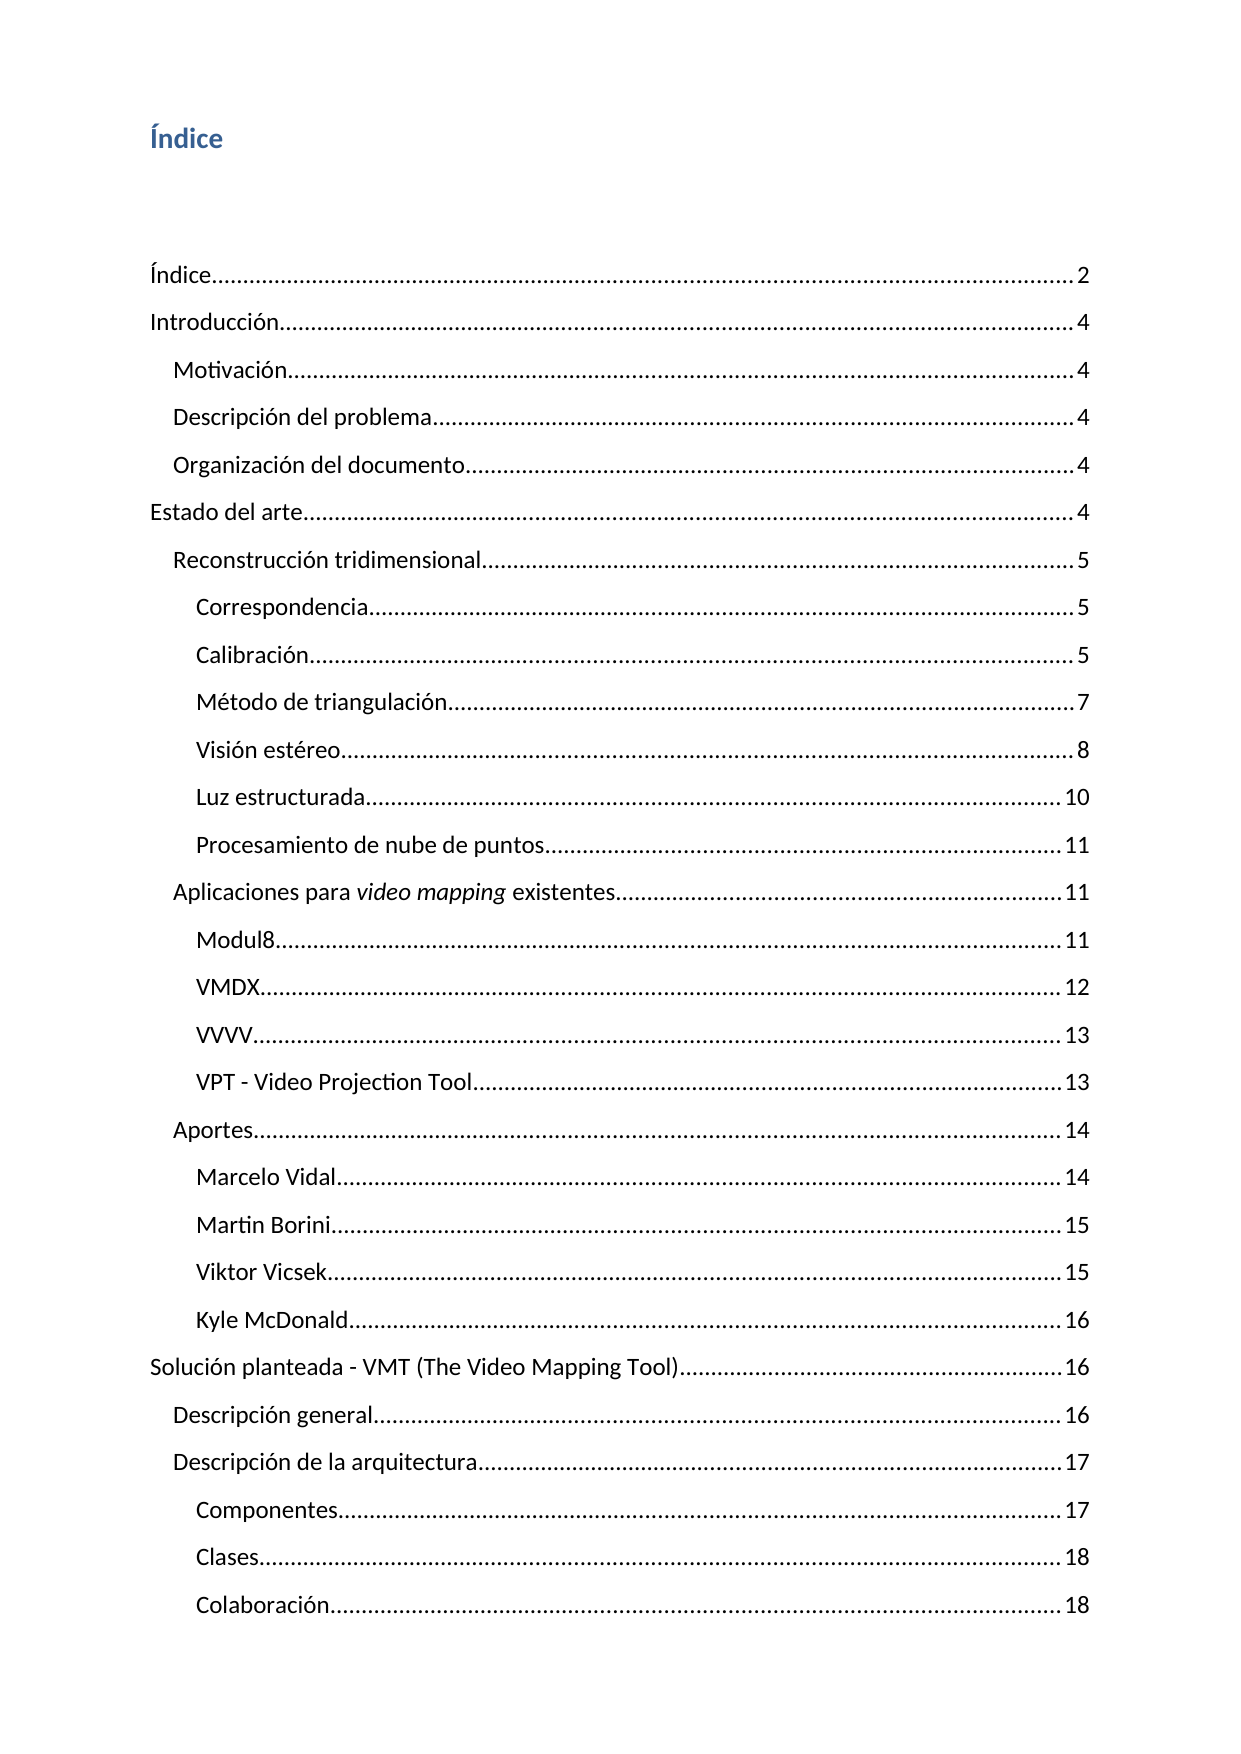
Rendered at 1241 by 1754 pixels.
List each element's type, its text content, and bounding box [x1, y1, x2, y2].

subtitle Índice [150, 120, 1090, 156]
